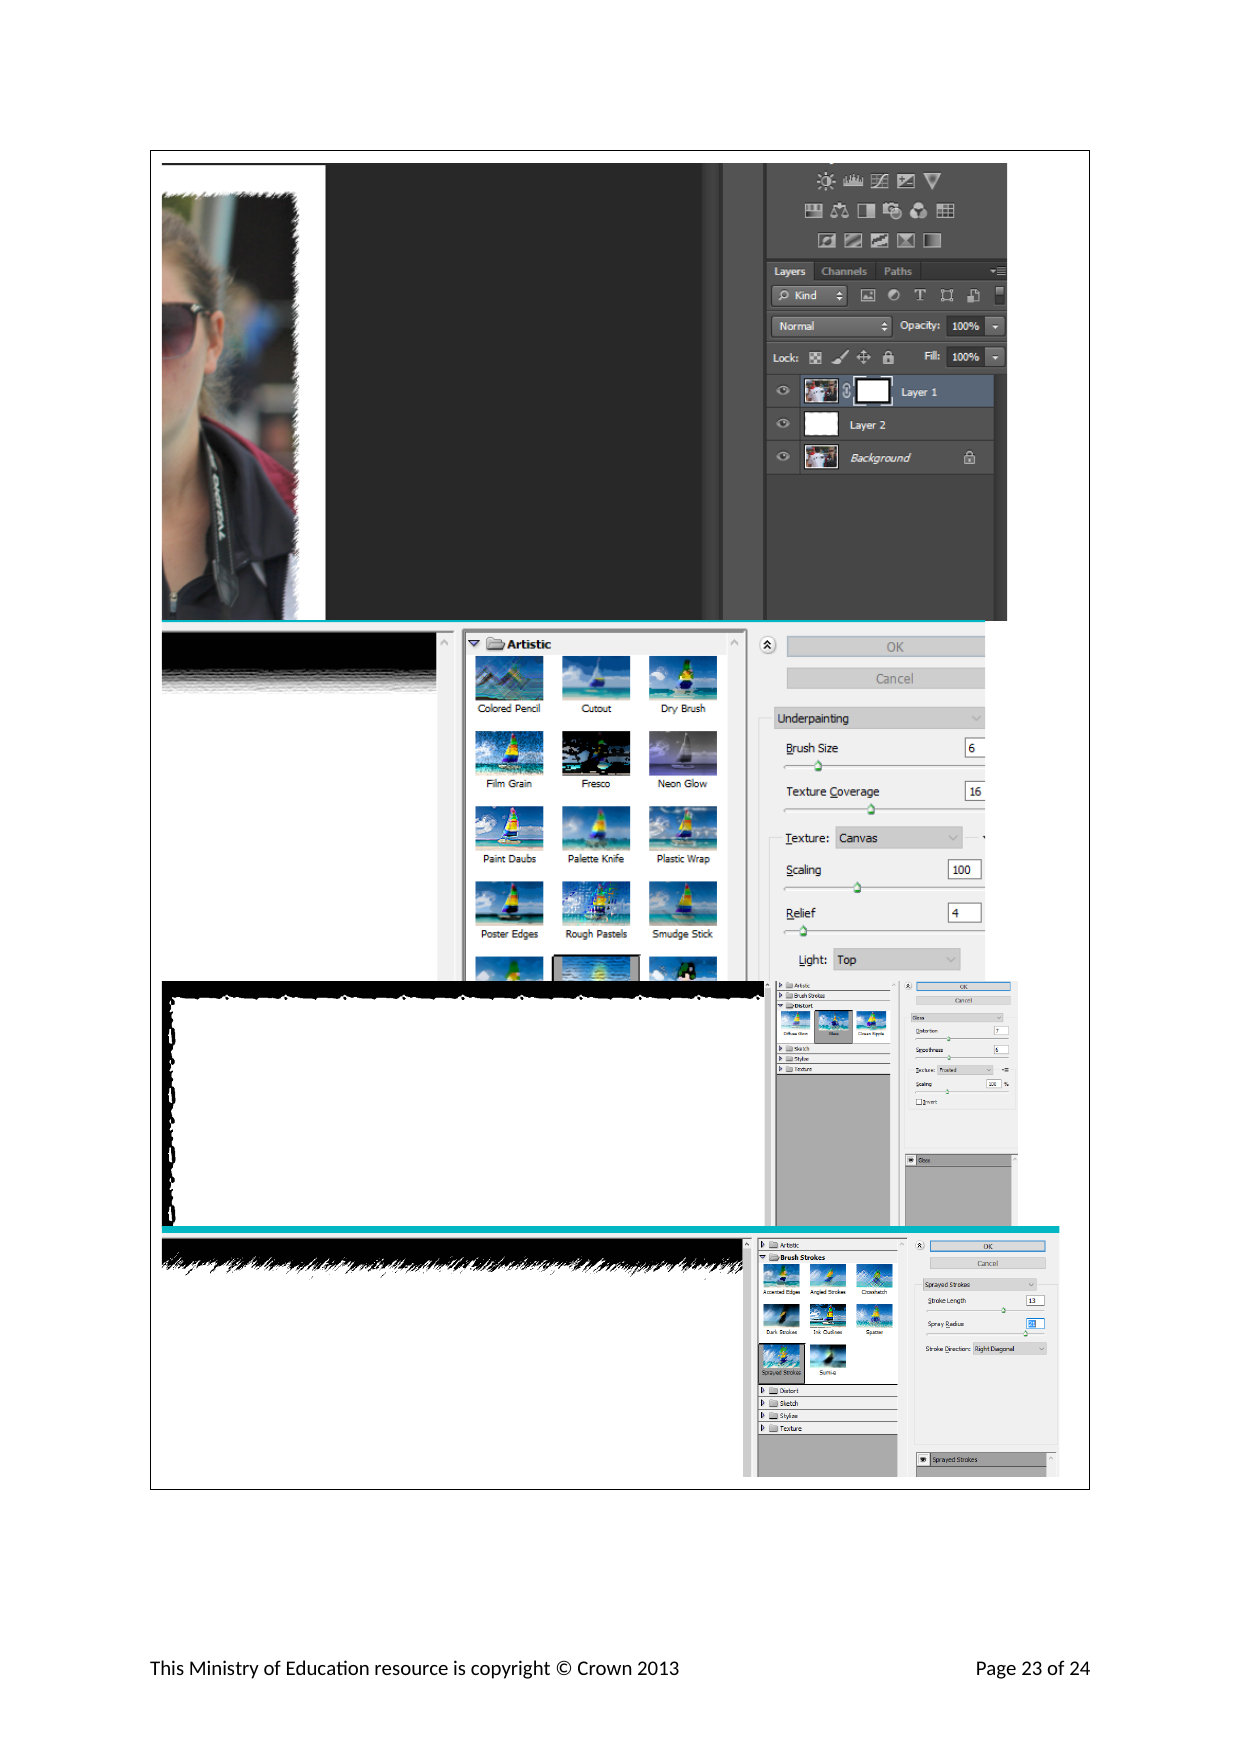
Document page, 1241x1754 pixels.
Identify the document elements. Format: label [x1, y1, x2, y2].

picture [161, 163, 1060, 1477]
table_cell [151, 151, 1089, 1489]
